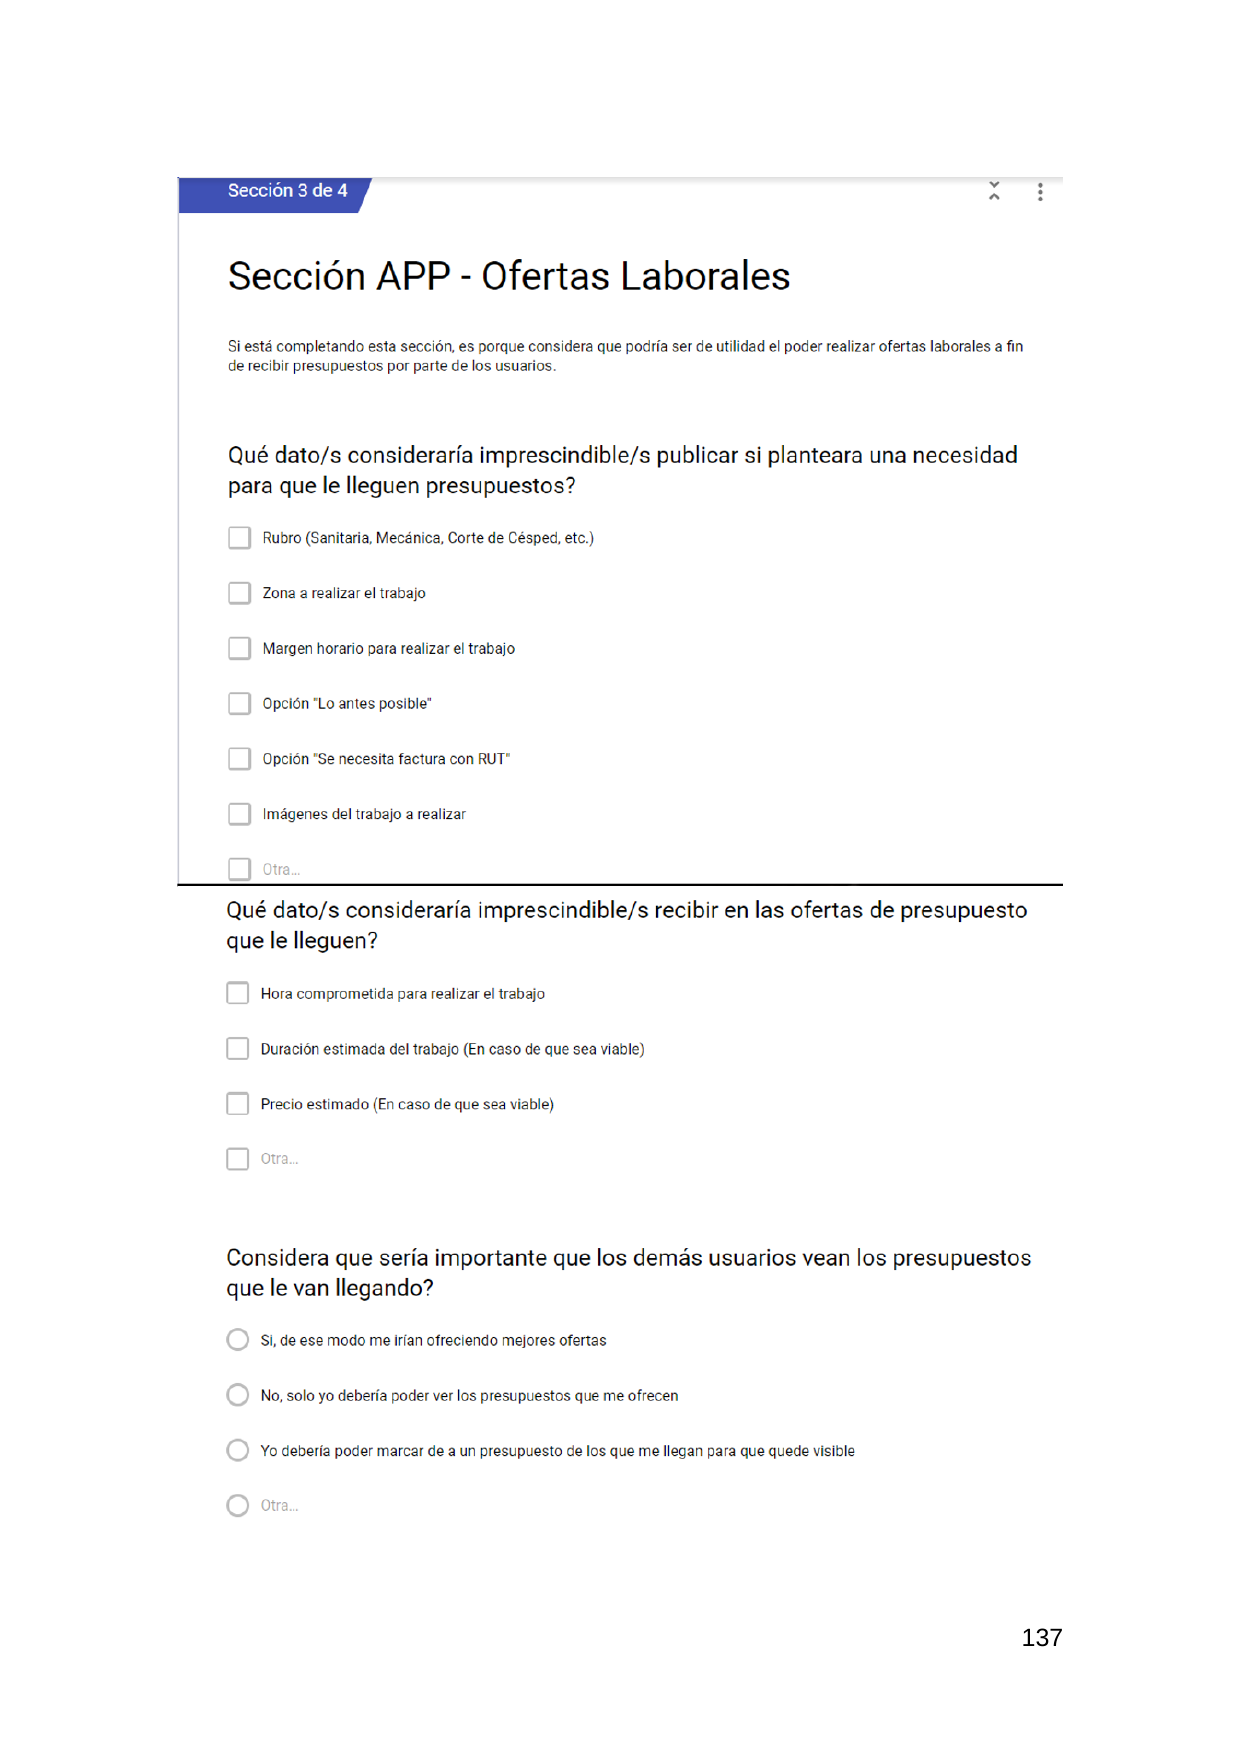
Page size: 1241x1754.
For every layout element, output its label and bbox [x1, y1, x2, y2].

picture [177, 177, 1063, 1535]
